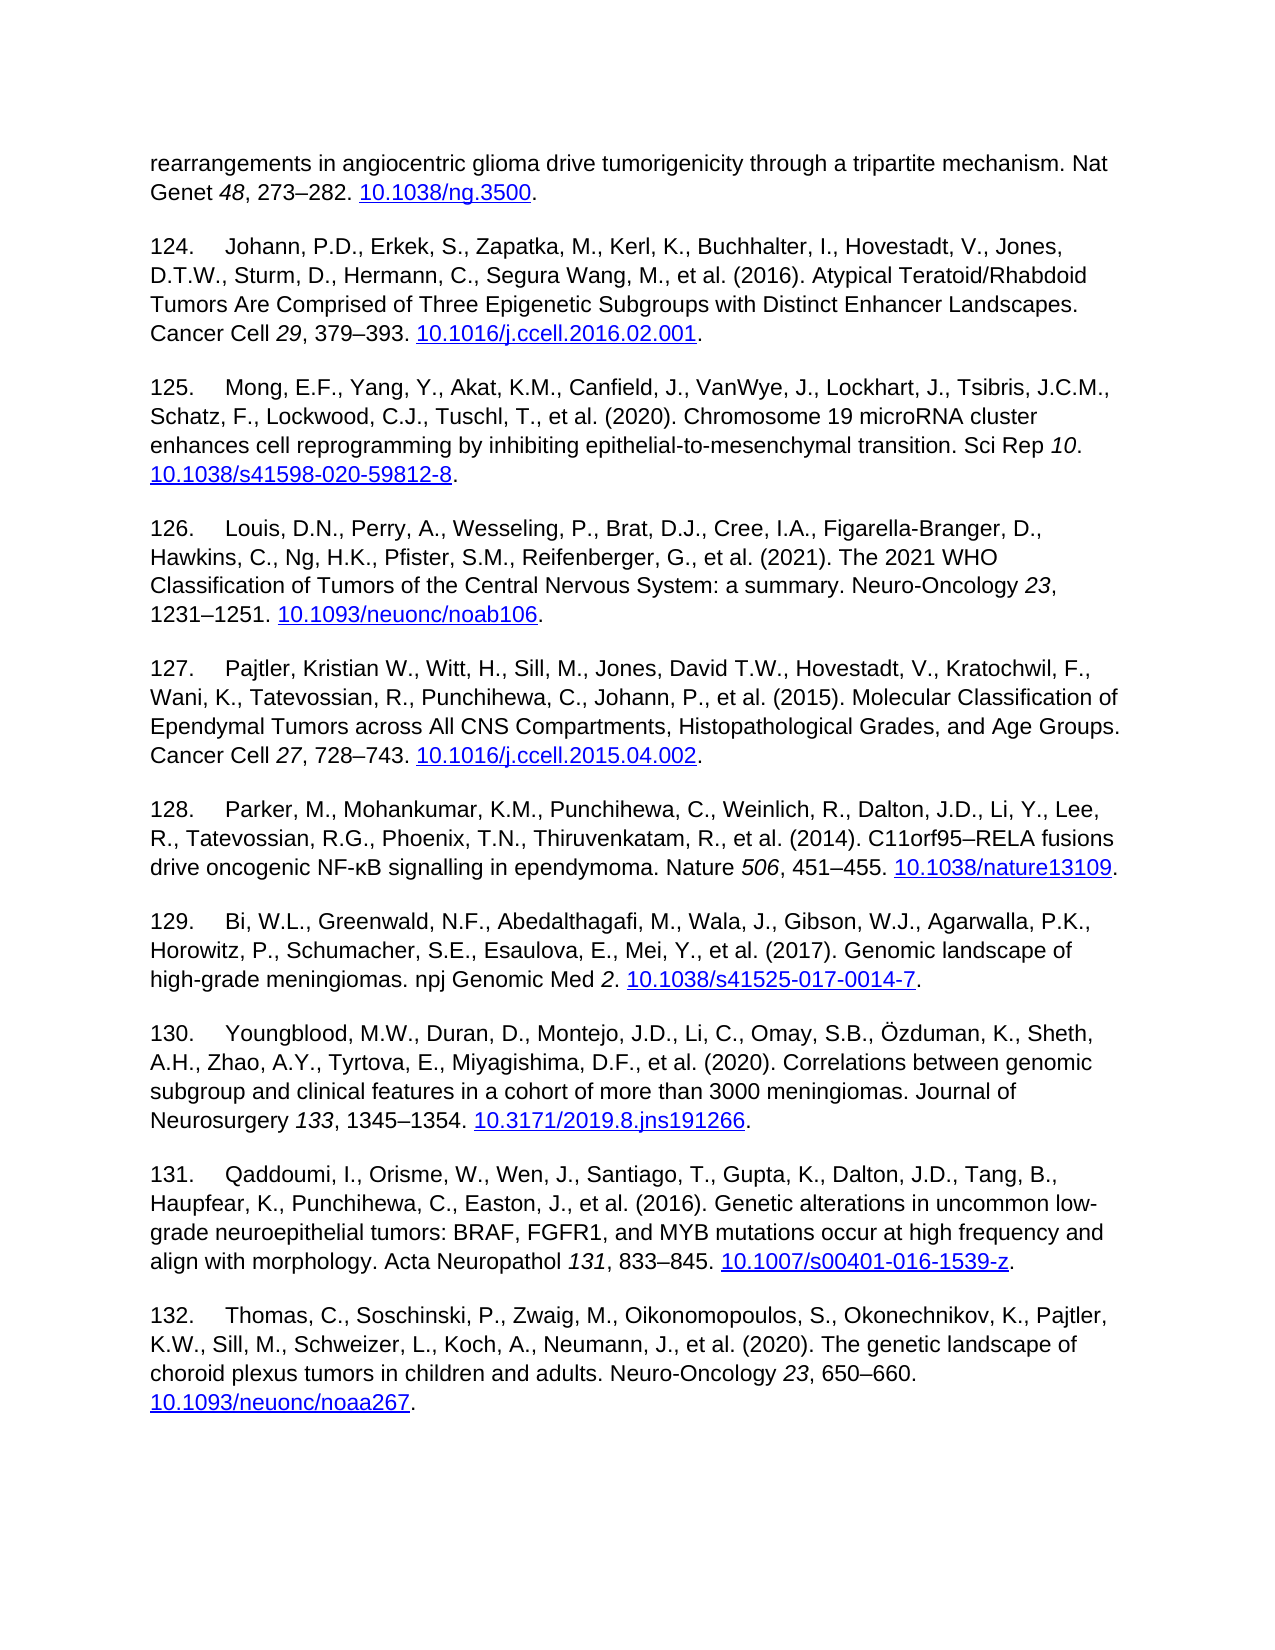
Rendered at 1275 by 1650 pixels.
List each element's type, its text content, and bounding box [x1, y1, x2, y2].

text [150, 150, 1125, 205]
text 129. Bi, W.L., Greenwald, N.F., Abedalthagafi, M., Wala, J., Gibson, W.J., Agarwalla, P.K., Horowitz, P., Schumacher, S.E., Esaulova, E., Mei, Y., et al. (2017). Genomic landscape of high-grade meningiomas. npj Genomic Med 2. 10.1038/s41525-017-0014-7. [150, 908, 1125, 992]
text 124. Johann, P.D., Erkek, S., Zapatka, M., Kerl, K., Buchhalter, I., Hovestadt, V., Jones, D.T.W., Sturm, D., Hermann, C., Segura Wang, M., et al. (2016). Atypical Teratoid/Rhabdoid Tumors Are Comprised of Three Epigenetic Subgroups with Distinct Enhancer Landscapes. Cancer Cell 29, 379–393. 10.1016/j.ccell.2016.02.001. [150, 233, 1125, 346]
text 130. Youngblood, M.W., Duran, D., Montejo, J.D., Li, C., Omay, S.B., Özduman, K., Sheth, A.H., Zhao, A.Y., Tyrtova, E., Miyagishima, D.F., et al. (2020). Correlations between genomic subgroup and clinical features in a cohort of more than 3000 meningiomas. Journal of Neurosurgery 133, 1345–1354. 10.3171/2019.8.jns191266. [150, 1020, 1125, 1133]
text 125. Mong, E.F., Yang, Y., Akat, K.M., Canfield, J., VanWye, J., Lockhart, J., Tsibris, J.C.M., Schatz, F., Lockwood, C.J., Tuschl, T., et al. (2020). Chromosome 19 microRNA cluster enhances cell reprogramming by inhibiting epithelial-to-mesenchymal transition. Sci Rep 10. 10.1038/s41598-020-59812-8. [150, 374, 1125, 487]
text 127. Pajtler, Kristian W., Witt, H., Sill, M., Jones, David T.W., Hovestadt, V., Kratochwil, F., Wani, K., Tatevossian, R., Punchihewa, C., Johann, P., et al. (2015). Molecular Classification of Ependymal Tumors across All CNS Compartments, Histopathological Grades, and Age Groups. Cancer Cell 27, 728–743. 10.1016/j.ccell.2015.04.002. [150, 655, 1125, 769]
text 128. Parker, M., Mohankumar, K.M., Punchihewa, C., Weinlich, R., Dalton, J.D., Li, Y., Lee, R., Tatevossian, R.G., Phoenix, T.N., Thiruvenkatam, R., et al. (2014). C11orf95–RELA fusions drive oncogenic NF-κB signalling in ependymoma. Nature 506, 451–455. 10.1038/nature13109. [150, 796, 1125, 881]
text 126. Louis, D.N., Perry, A., Wesseling, P., Brat, D.J., Cree, I.A., Figarella-Branger, D., Hawkins, C., Ng, H.K., Pfister, S.M., Reifenberger, G., et al. (2021). The 2021 WHO Classification of Tumors of the Central Nervous System: a summary. Neuro-Oncology 23, 1231–1251. 10.1093/neuonc/noab106. [150, 514, 1125, 628]
text 131. Qaddoumi, I., Orisme, W., Wen, J., Santiago, T., Gupta, K., Dalton, J.D., Tang, B., Haupfear, K., Punchihewa, C., Easton, J., et al. (2016). Genetic alterations in uncommon low-grade neuroepithelial tumors: BRAF, FGFR1, and MYB mutations occur at high frequency and align with morphology. Acta Neuropathol 131, 833–845. 10.1007/s00401-016-1539-z. [150, 1161, 1125, 1274]
text 132. Thomas, C., Soschinski, P., Zwaig, M., Oikonomopoulos, S., Okonechnikov, K., Pajtler, K.W., Sill, M., Schweizer, L., Koch, A., Neumann, J., et al. (2020). The genetic landscape of choroid plexus tumors in children and adults. Neuro-Oncology 23, 650–660. 10.1093/neuonc/noaa267. [150, 1302, 1125, 1415]
